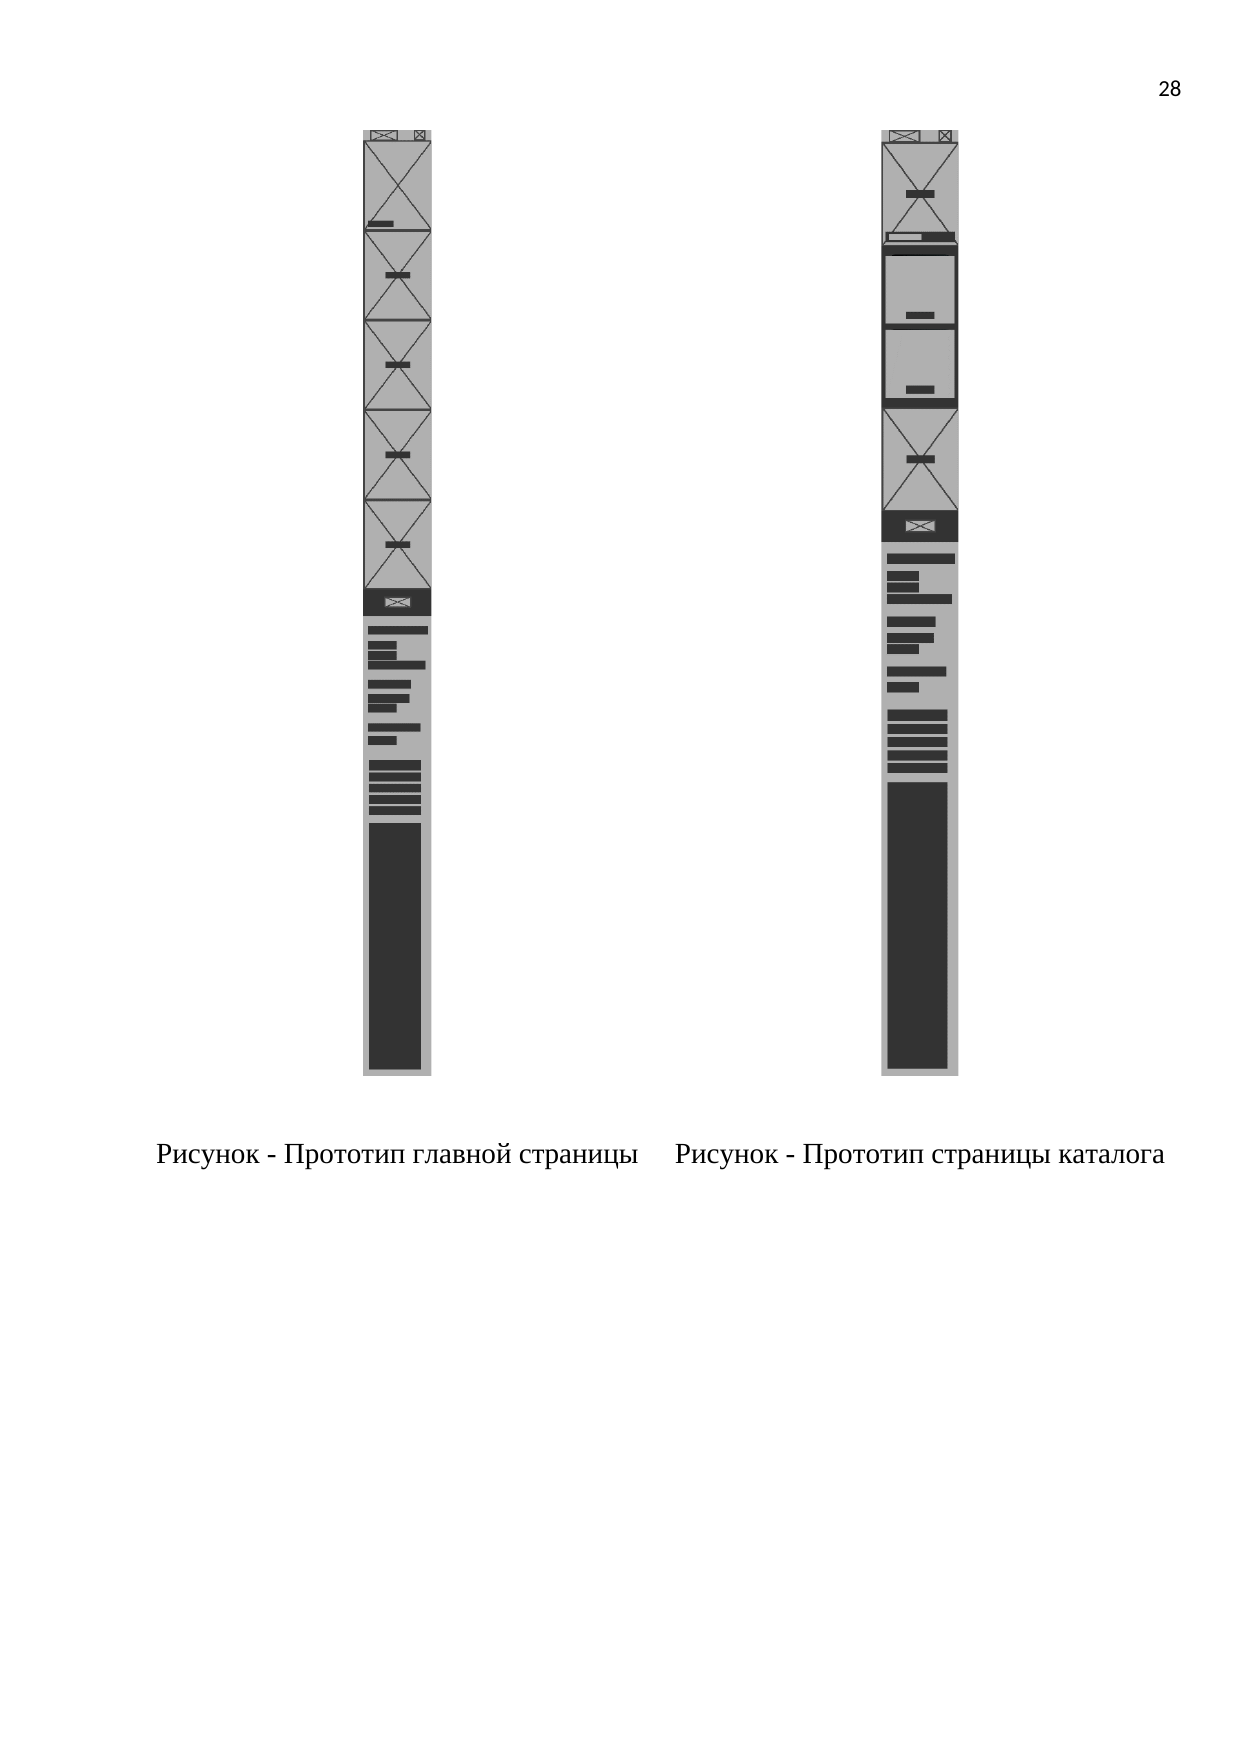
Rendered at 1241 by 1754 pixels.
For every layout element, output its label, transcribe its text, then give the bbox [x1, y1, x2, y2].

picture [363, 130, 432, 1076]
picture [881, 130, 959, 1076]
table_header Рисунок - Прототип главной страницы [136, 130, 658, 1243]
table_header Рисунок - Прототип страницы каталога [659, 130, 1181, 1243]
